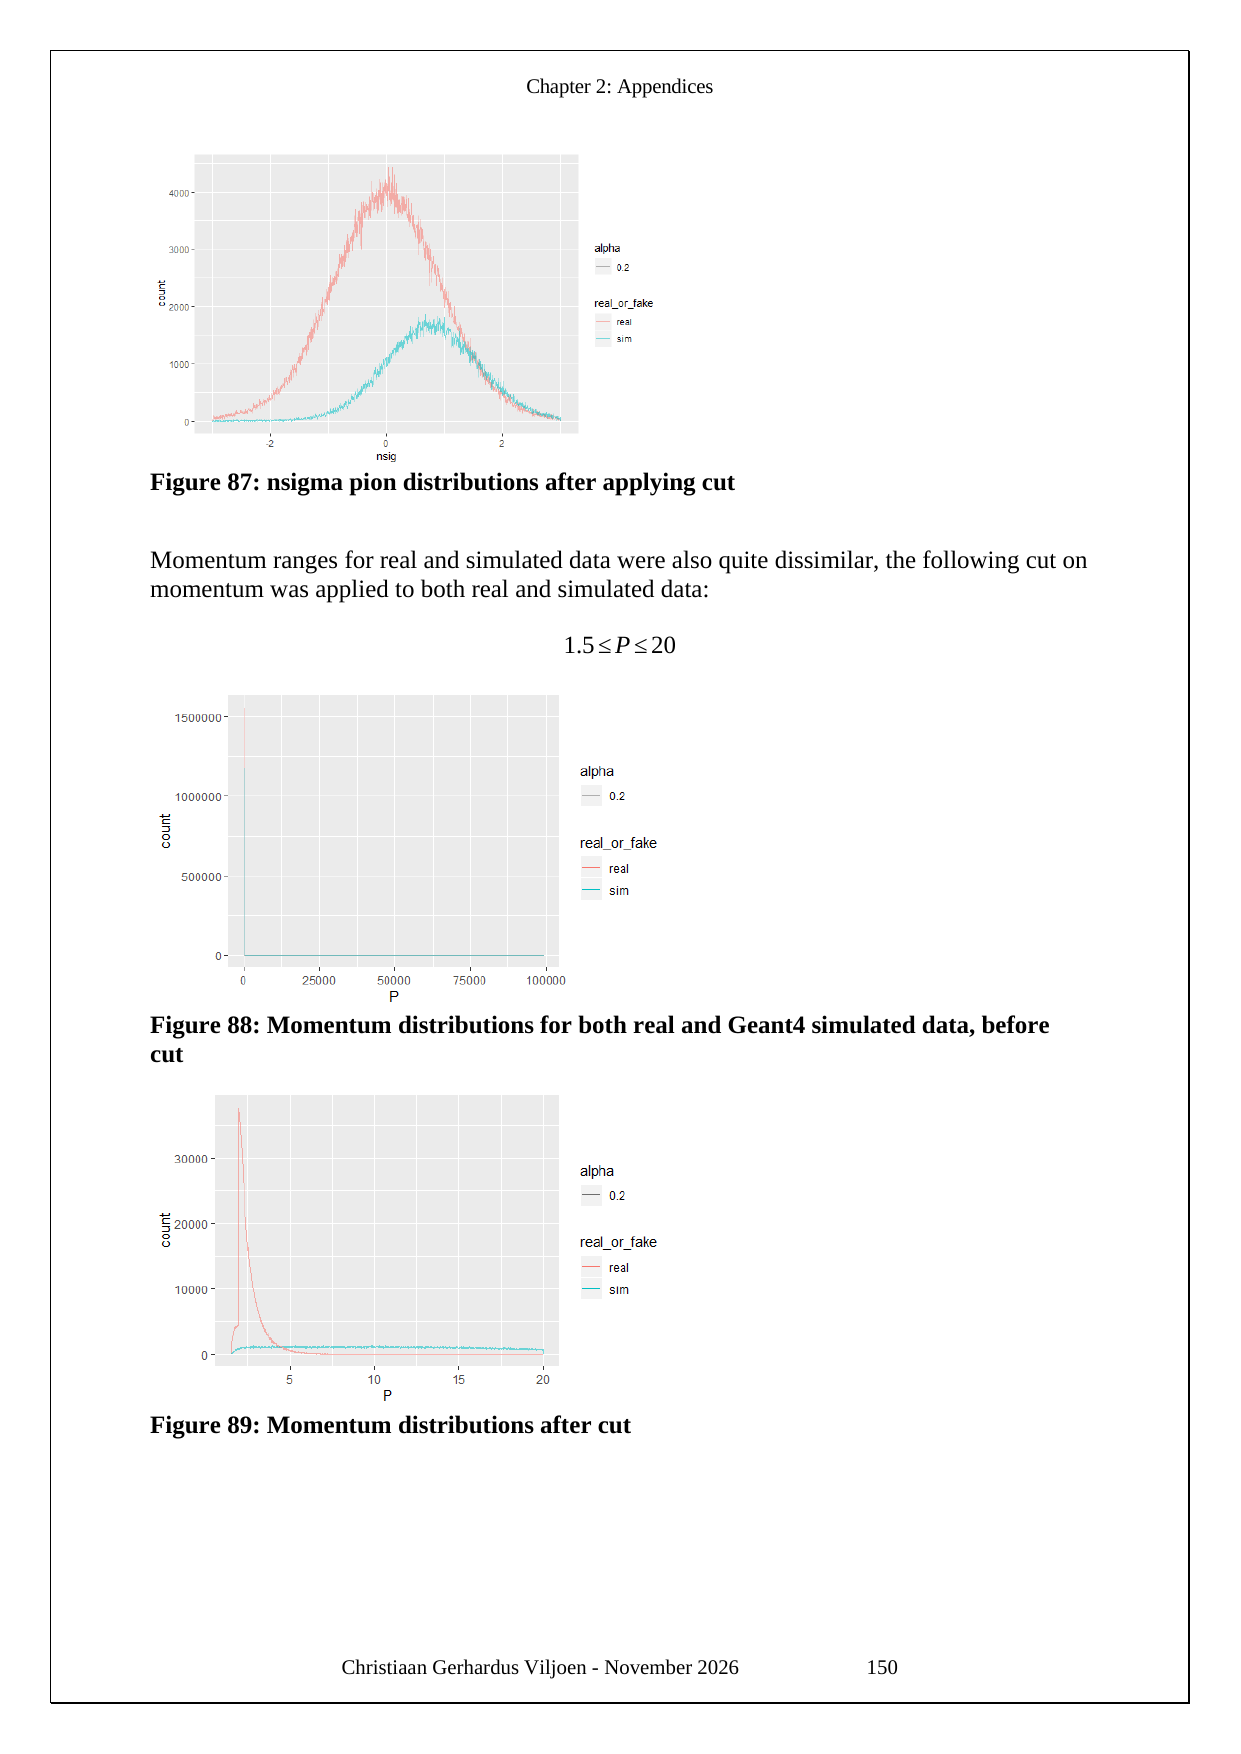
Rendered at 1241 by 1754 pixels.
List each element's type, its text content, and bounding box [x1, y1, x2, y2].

picture [150, 150, 664, 467]
picture [150, 688, 671, 1011]
text Momentum ranges for real and simulated data were also quite dissimilar, the following cut on momentum was applied to both real and simulated data: [150, 545, 1089, 603]
picture [150, 1088, 671, 1410]
